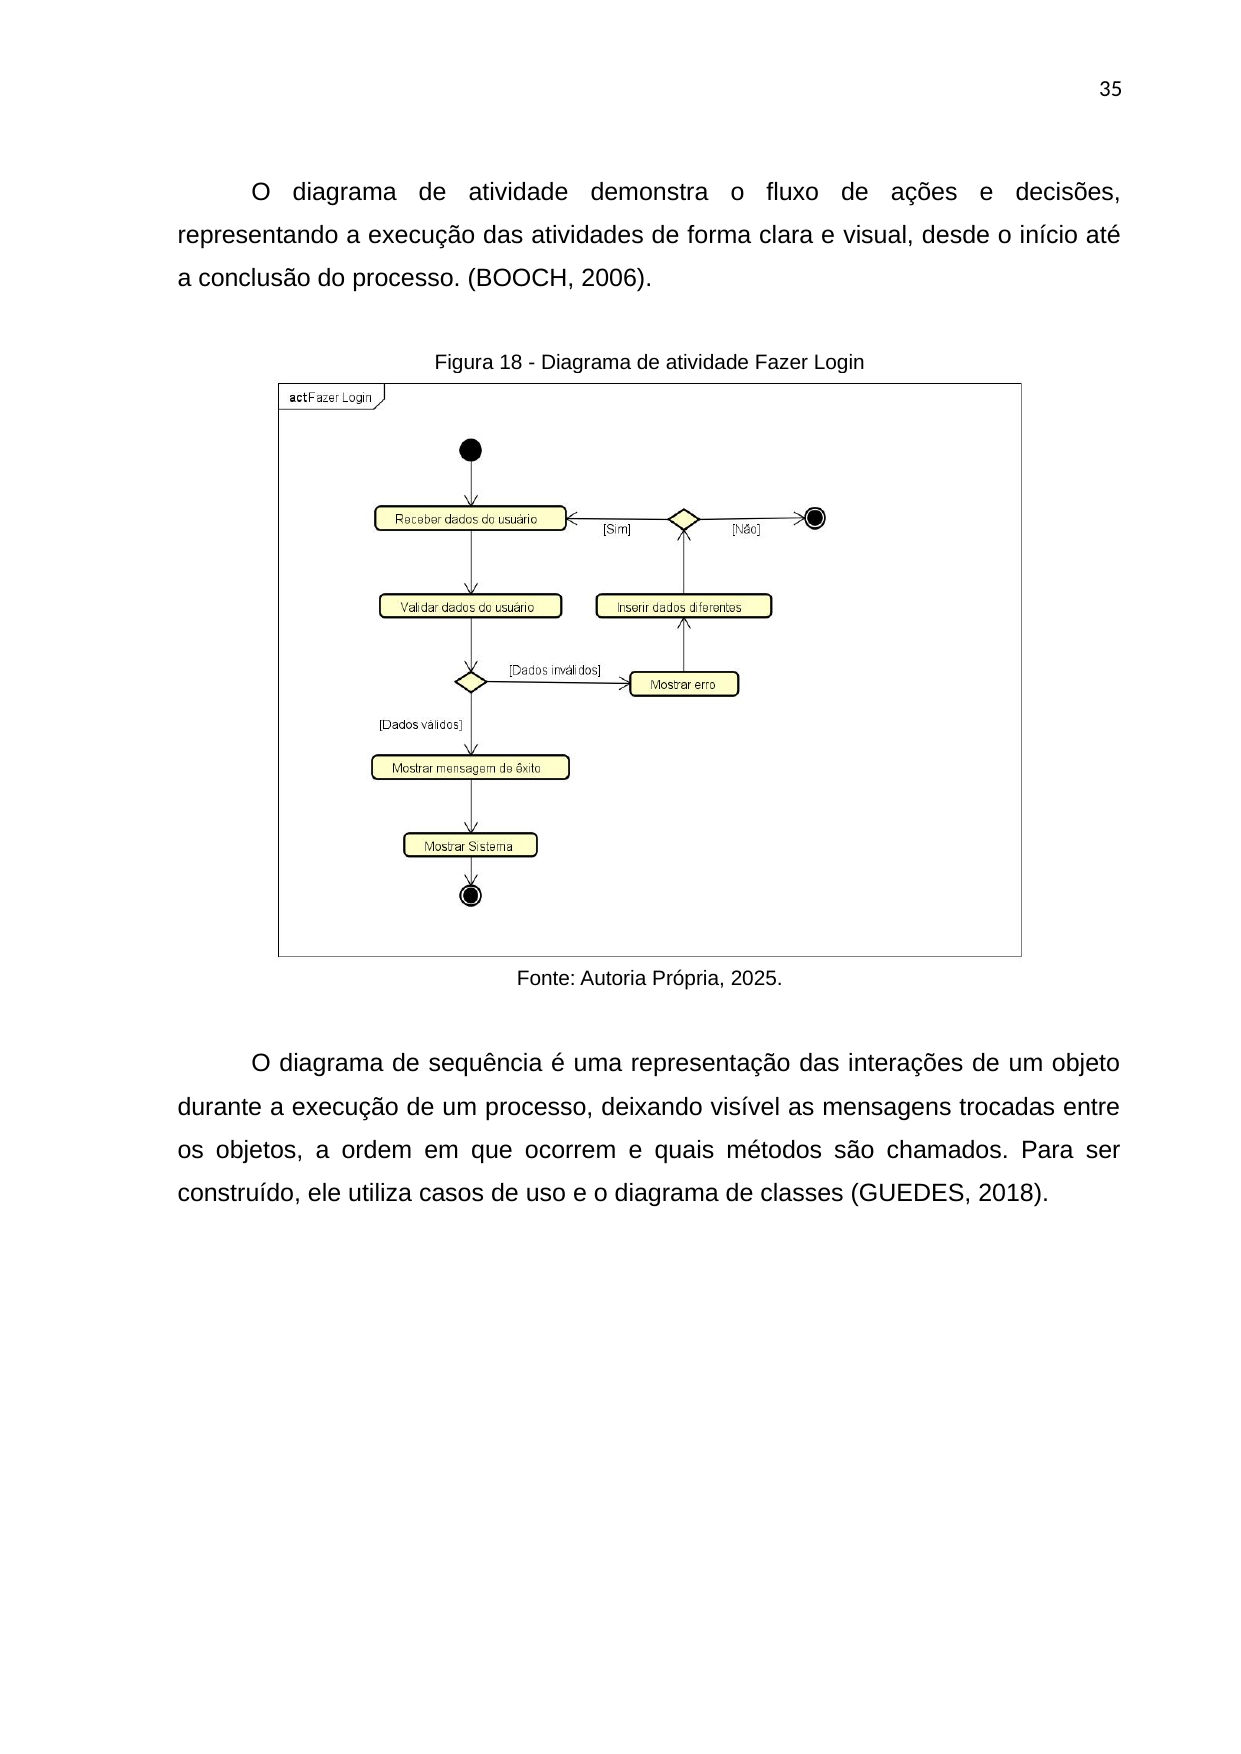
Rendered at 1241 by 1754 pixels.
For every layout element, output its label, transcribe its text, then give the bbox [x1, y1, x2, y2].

picture [268, 373, 1031, 966]
text O diagrama de sequência é uma representação das interações de um objeto durante a execução de um processo, deixando visível as mensagens trocadas entre os objetos, a ordem em que ocorrem e quais métodos são chamados. Para ser construído, ele utiliza casos de uso e o diagrama de classes (GUEDES, 2018). [177, 1048, 1122, 1207]
text O diagrama de atividade demonstra o fluxo de ações e decisões, representando a execução das atividades de forma clara e visual, desde o início até a conclusão do processo. (BOOCH, 2006). [177, 177, 1122, 292]
text Fonte: Autoria Própria, 2025. [177, 966, 1122, 990]
